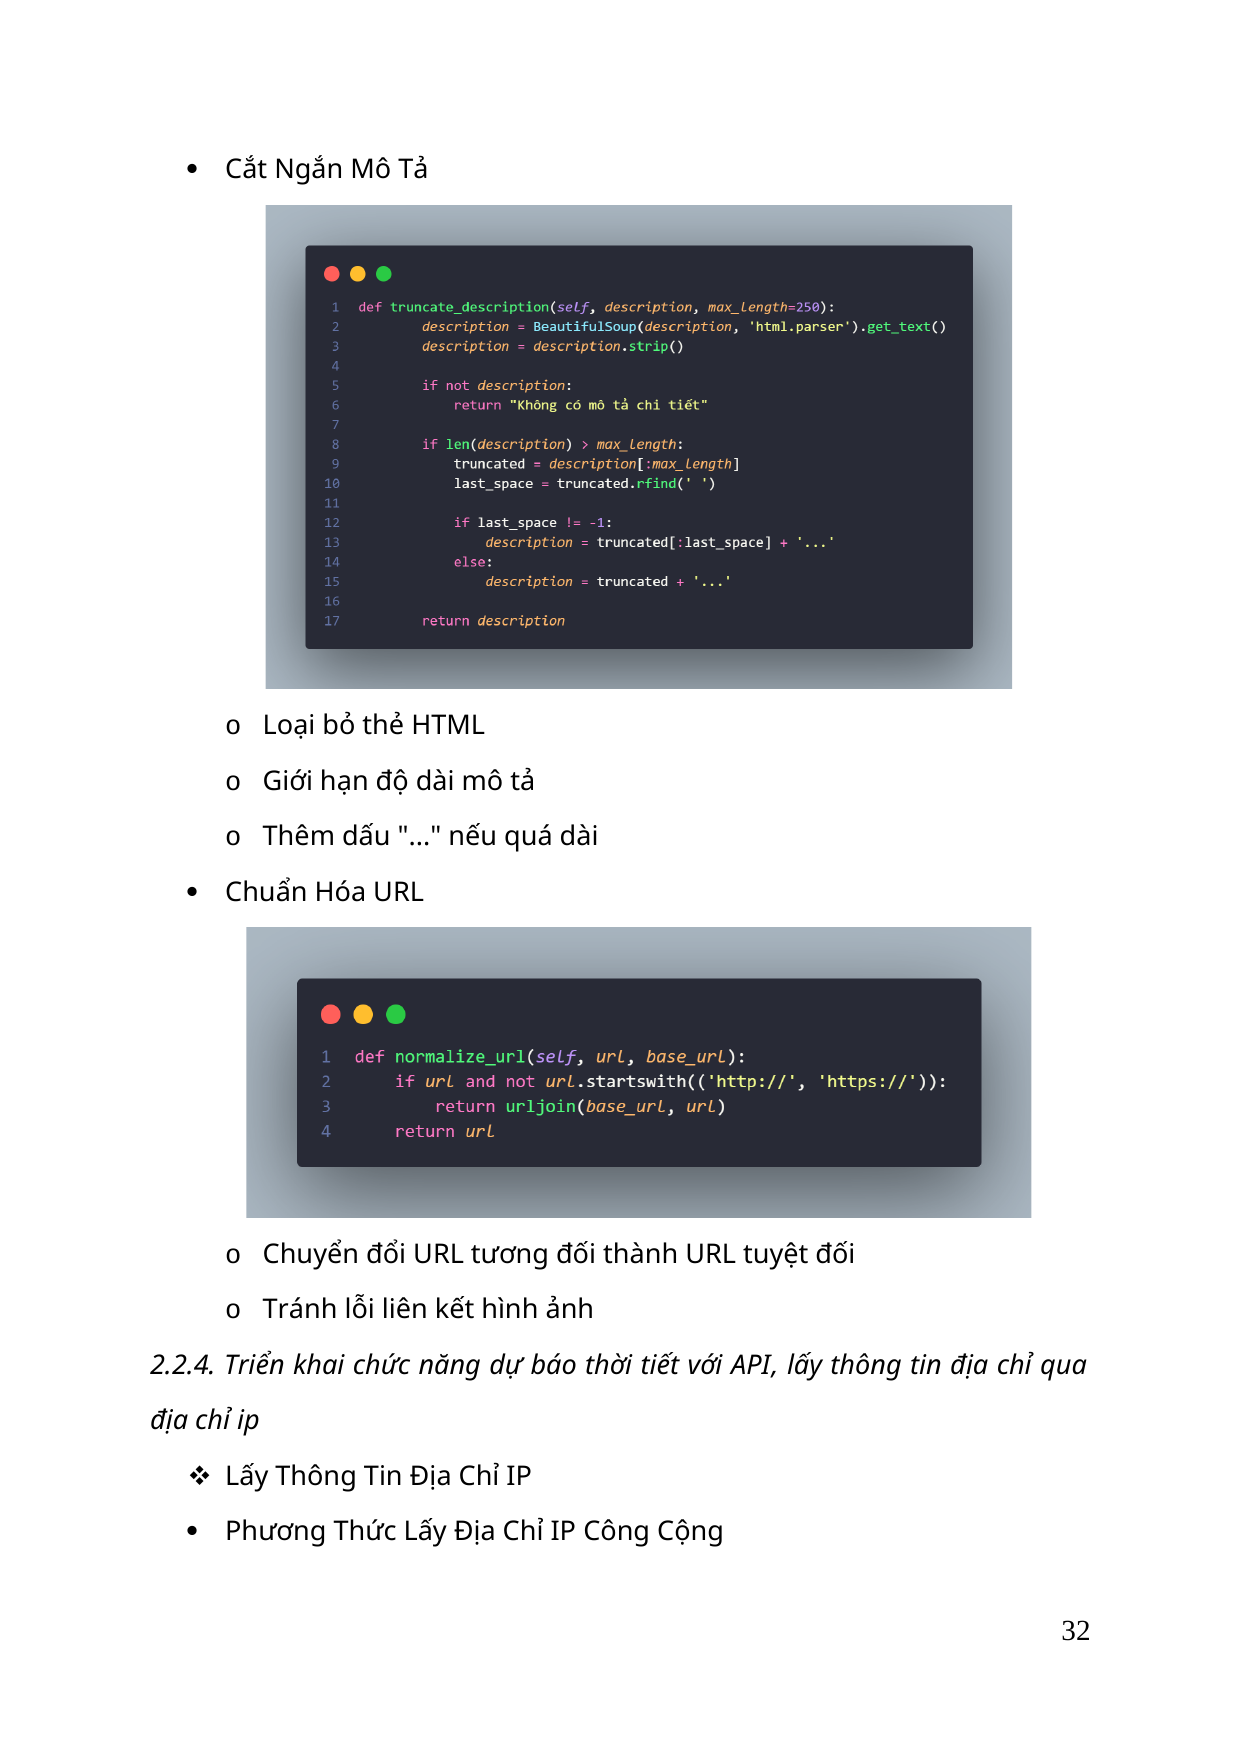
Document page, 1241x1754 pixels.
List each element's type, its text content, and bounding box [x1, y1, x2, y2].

list Phương Thức Lấy Địa Chỉ IP Công Cộng [187, 1511, 1090, 1548]
picture [246, 927, 1032, 1218]
picture [265, 205, 1013, 689]
list Thêm dấu "..." nếu quá dài [225, 817, 1090, 854]
list Giới hạn độ dài mô tả [225, 761, 1090, 798]
list Cắt Ngắn Mô Tả [187, 150, 1090, 187]
list Lấy Thông Tin Địa Chỉ IP [187, 1456, 1090, 1493]
list Chuẩn Hóa URL [187, 872, 1090, 909]
list Loại bỏ thẻ HTML [225, 706, 1090, 743]
subtitle 2.2.4. Triển khai chức năng dự báo thời tiết với API, lấy thông tin địa chỉ qua địa chỉ ip [150, 1345, 1090, 1438]
list Chuyển đổi URL tương đối thành URL tuyệt đối [225, 1234, 1090, 1271]
list Tránh lỗi liên kết hình ảnh [225, 1290, 1090, 1327]
